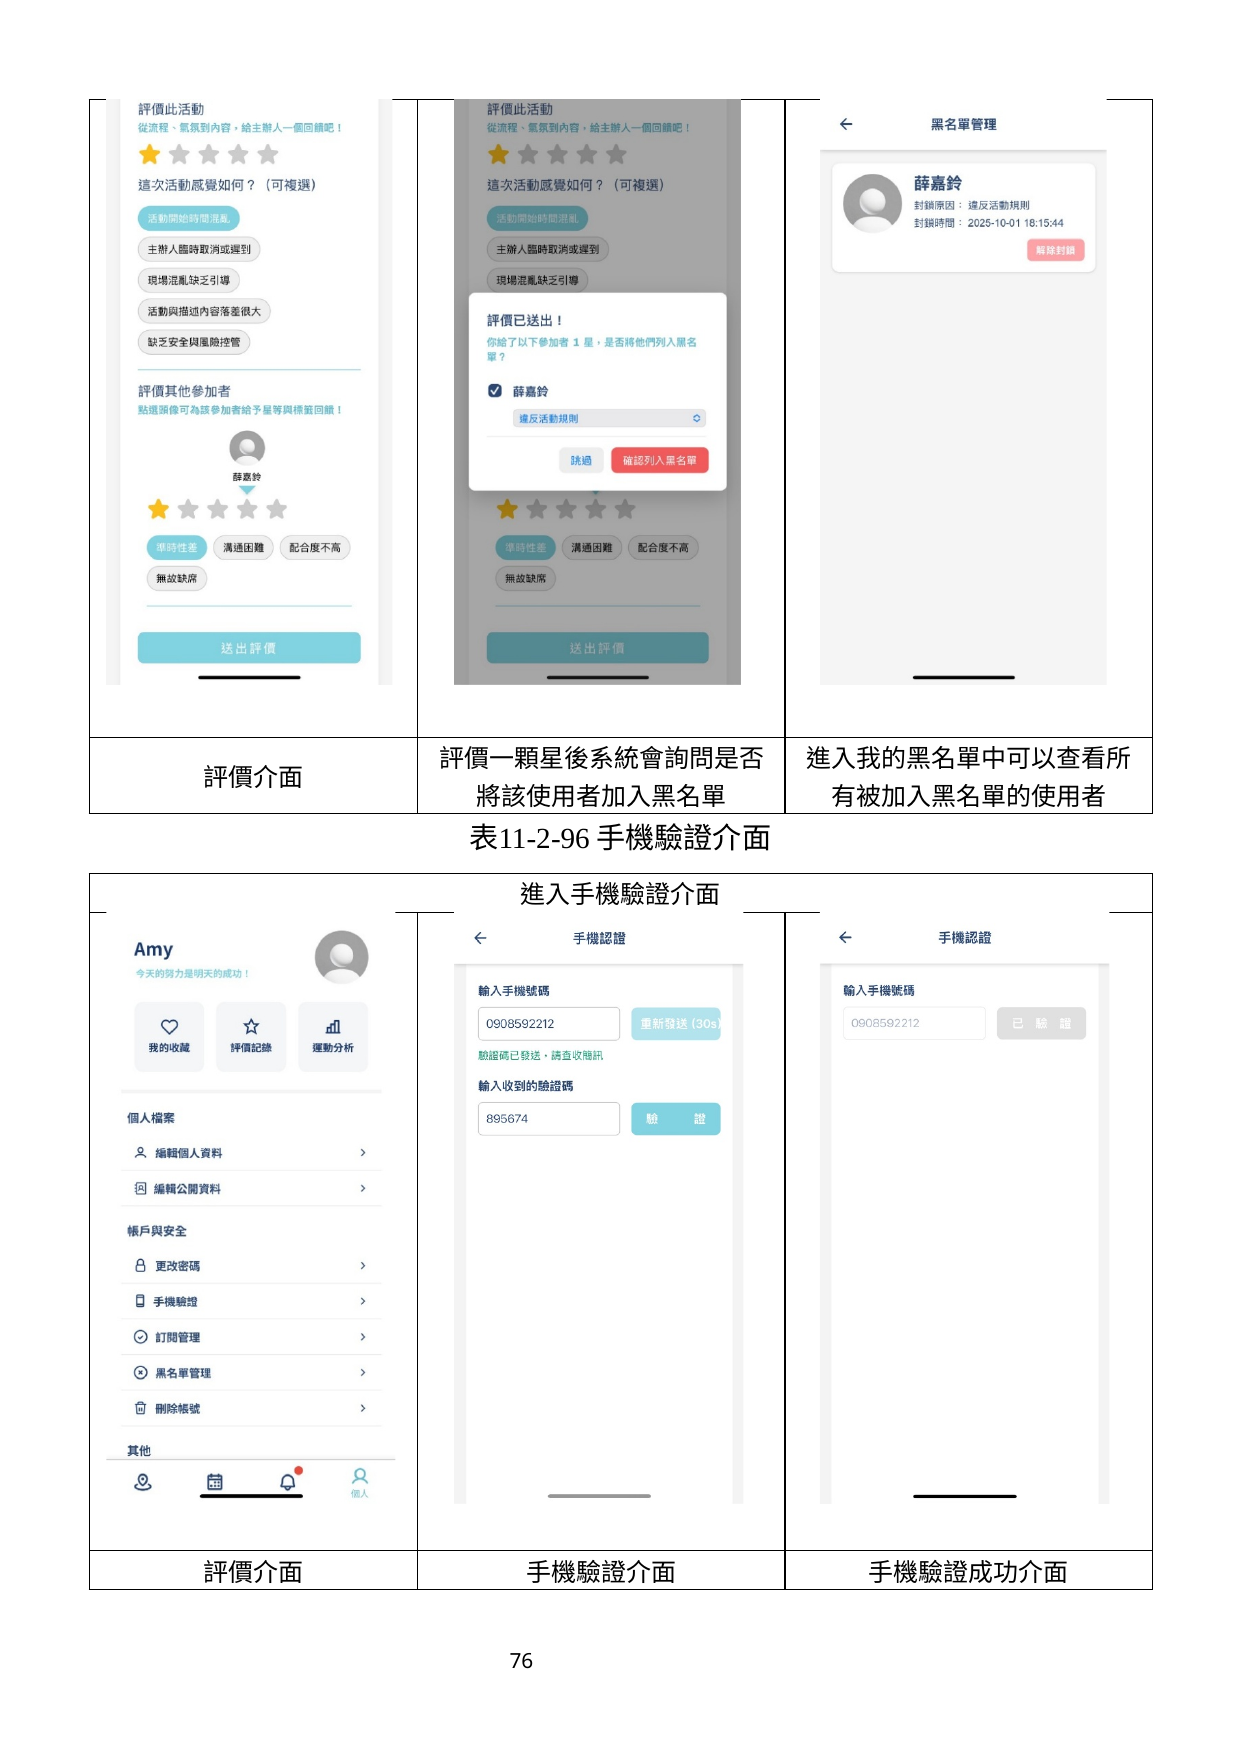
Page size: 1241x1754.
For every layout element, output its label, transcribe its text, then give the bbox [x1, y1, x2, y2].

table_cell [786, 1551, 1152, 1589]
picture [819, 912, 1110, 1504]
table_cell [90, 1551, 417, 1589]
picture [820, 99, 1107, 685]
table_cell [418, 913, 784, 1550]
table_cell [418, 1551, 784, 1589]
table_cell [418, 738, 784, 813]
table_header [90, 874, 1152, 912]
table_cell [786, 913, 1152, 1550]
picture [106, 912, 396, 1504]
picture [454, 912, 744, 1504]
picture [454, 99, 741, 685]
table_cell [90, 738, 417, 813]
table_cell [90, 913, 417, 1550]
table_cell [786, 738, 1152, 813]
picture [106, 99, 393, 685]
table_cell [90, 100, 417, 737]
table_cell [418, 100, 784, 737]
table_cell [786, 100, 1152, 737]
